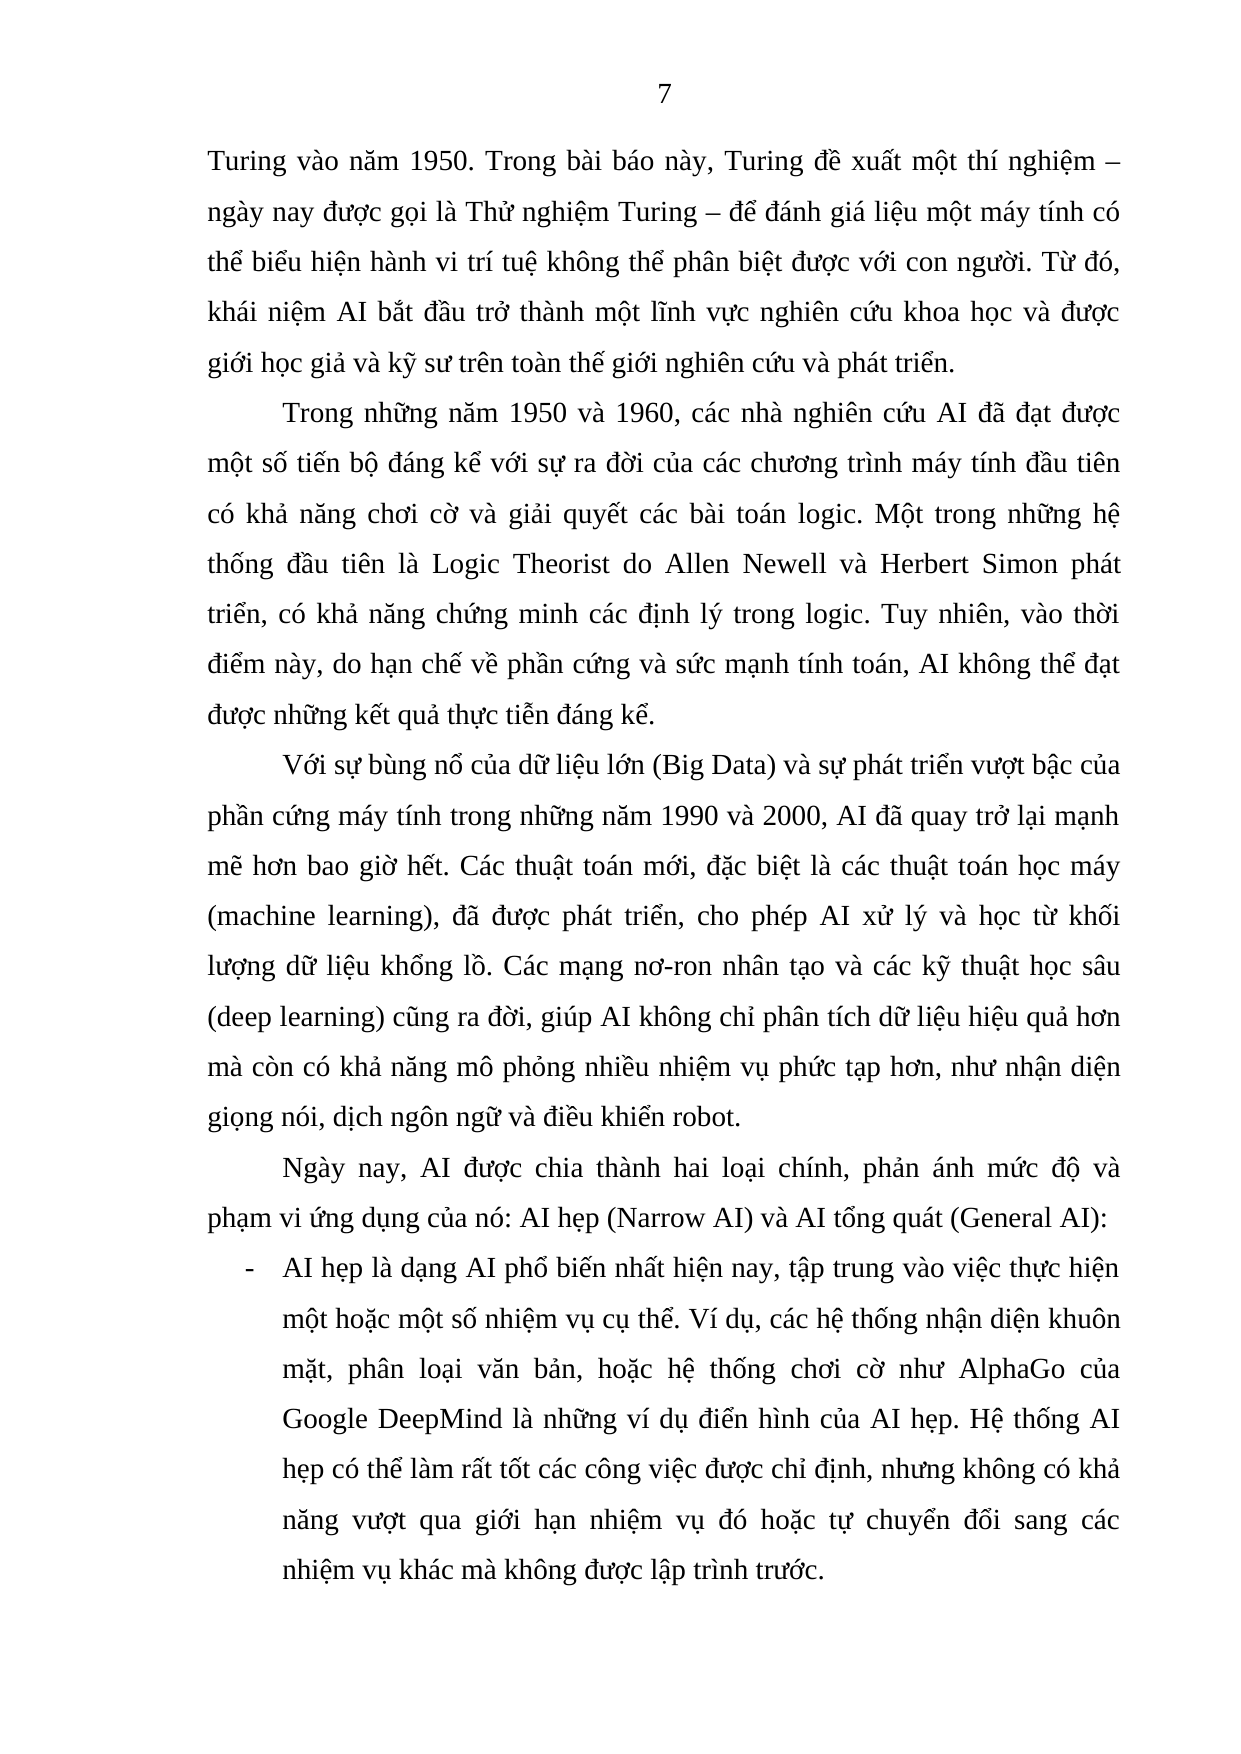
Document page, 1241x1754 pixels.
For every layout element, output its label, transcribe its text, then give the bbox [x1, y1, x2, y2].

text Trong những năm 1950 và 1960, các nhà nghiên cứu AI đã đạt được một số tiến bộ đáng kể với sự ra đời của các chương trình máy tính đầu tiên có khả năng chơi cờ và giải quyết các bài toán logic. Một trong những hệ thống đầu tiên là Logic Theorist do Allen Newell và Herbert Simon phát triển, có khả năng chứng minh các định lý trong logic. Tuy nhiên, vào thời điểm này, do hạn chế về phần cứng và sức mạnh tính toán, AI không thể đạt được những kết quả thực tiễn đáng kể. [207, 395, 1122, 731]
text Với sự bùng nổ của dữ liệu lớn (Big Data) và sự phát triển vượt bậc của phần cứng máy tính trong những năm 1990 và 2000, AI đã quay trở lại mạnh mẽ hơn bao giờ hết. Các thuật toán mới, đặc biệt là các thuật toán học máy (machine learning), đã được phát triển, cho phép AI xử lý và học từ khối lượng dữ liệu khổng lồ. Các mạng nơ-ron nhân tạo và các kỹ thuật học sâu (deep learning) cũng ra đời, giúp AI không chỉ phân tích dữ liệu hiệu quả hơn mà còn có khả năng mô phỏng nhiều nhiệm vụ phức tạp hơn, như nhận diện giọng nói, dịch ngôn ngữ và điều khiển robot. [207, 747, 1122, 1133]
text Ngày nay, AI được chia thành hai loại chính, phản ánh mức độ và phạm vi ứng dụng của nó: AI hẹp (Narrow AI) và AI tổng quát (General AI): [207, 1150, 1122, 1234]
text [207, 143, 1122, 378]
list AI hẹp là dạng AI phổ biến nhất hiện nay, tập trung vào việc thực hiện một hoặc một số nhiệm vụ cụ thể. Ví dụ, các hệ thống nhận diện khuôn mặt, phân loại văn bản, hoặc hệ thống chơi cờ như AlphaGo của Google DeepMind là những ví dụ điển hình của AI hẹp. Hệ thống AI hẹp có thể làm rất tốt các công việc được chỉ định, nhưng không có khả năng vượt qua giới hạn nhiệm vụ đó hoặc tự chuyển đổi sang các nhiệm vụ khác mà không được lập trình trước. [244, 1250, 1122, 1586]
